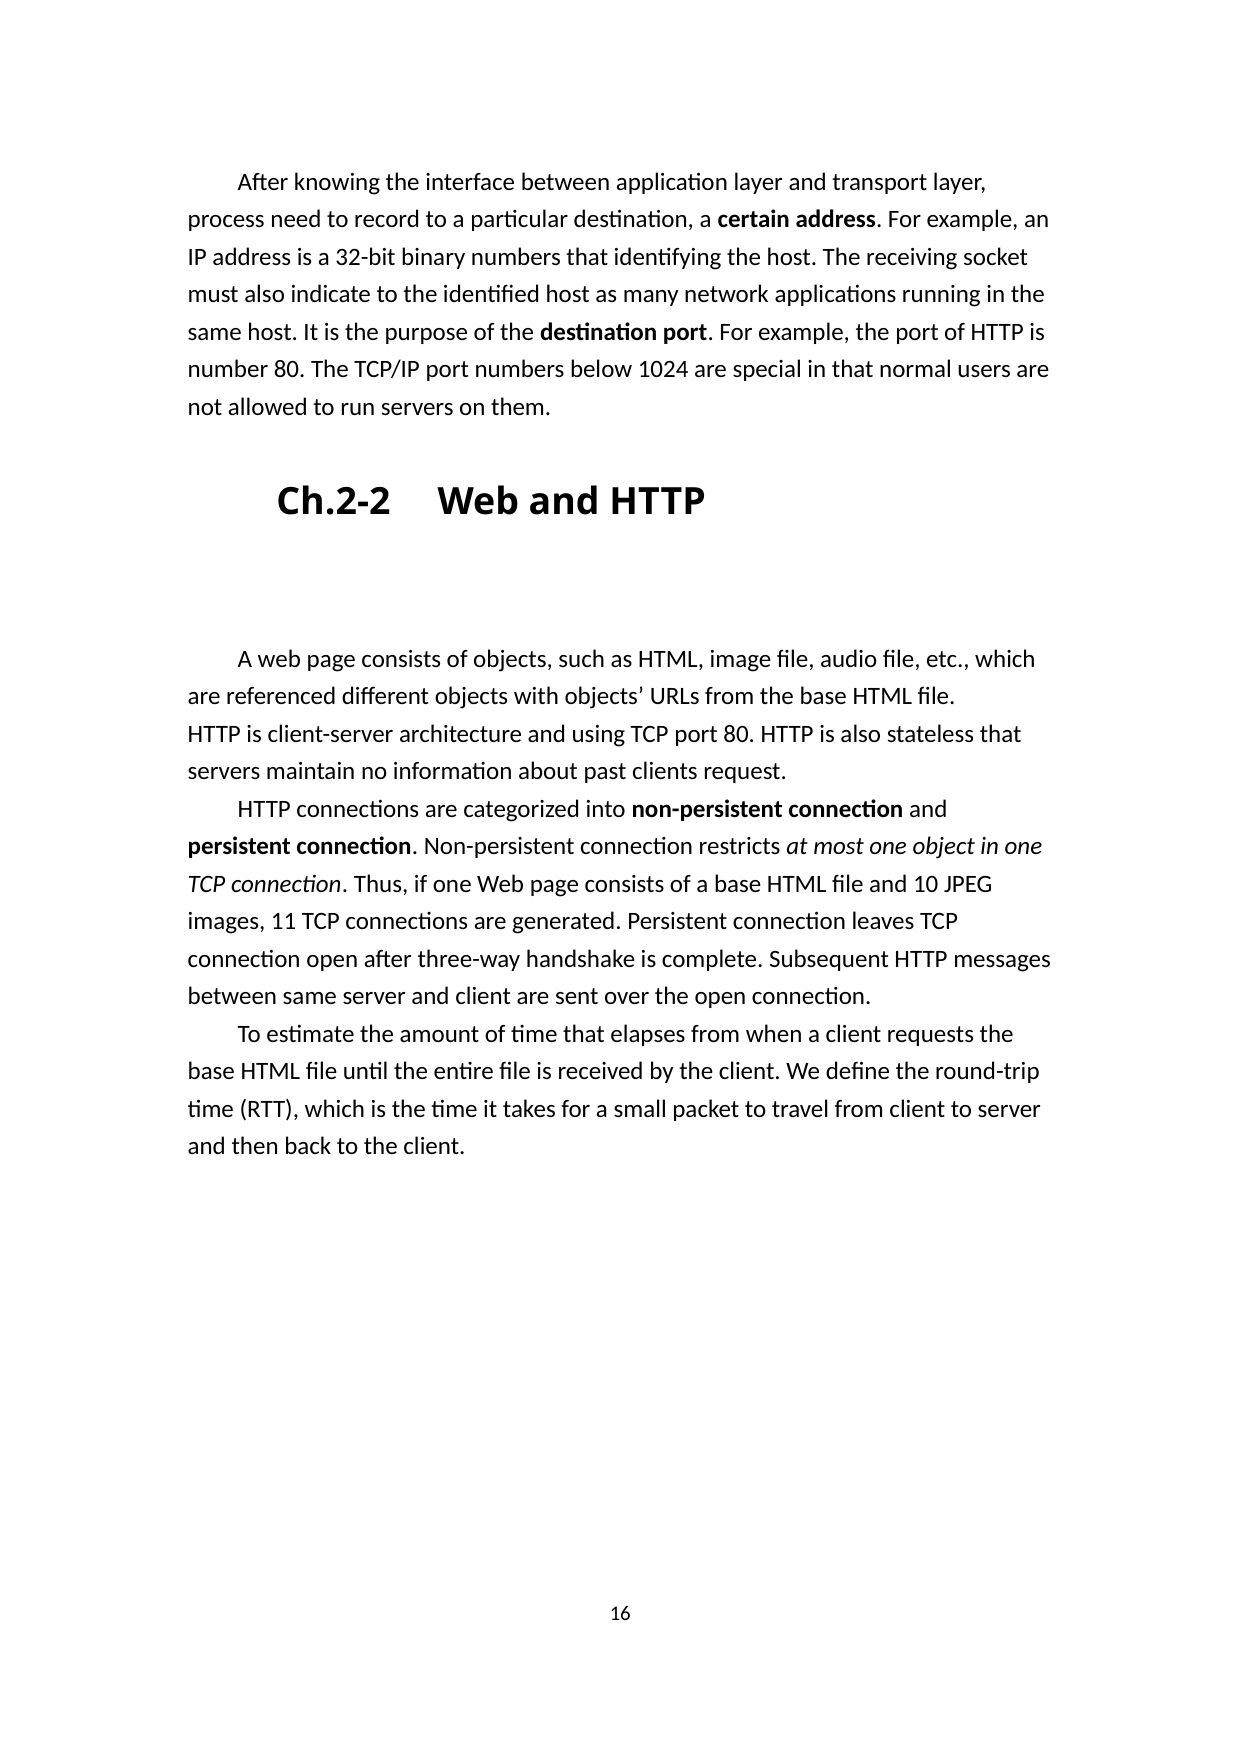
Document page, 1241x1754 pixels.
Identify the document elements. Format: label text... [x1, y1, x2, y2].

text HTTP is client-server architecture and using TCP port 80. HTTP is also stateless that servers maintain no information about past clients request. [187, 714, 1053, 789]
subtitle Web and HTTP [276, 462, 1053, 537]
text After knowing the interface between application layer and transport layer, process need to record to a particular destination, a certain address. For example, an IP address is a 32-bit binary numbers that identifying the host. The receiving socket must also indicate to the identified host as many network applications running in the same host. It is the purpose of the destination port. For example, the port of HTTP is number 80. The TCP/IP port numbers below 1024 are special in that normal users are not allowed to run servers on them. [187, 162, 1053, 425]
text and then back to the client. [187, 1127, 1053, 1164]
text HTTP connections are categorized into non-persistent connection and persistent connection. Non-persistent connection restricts at most one object in one TCP connection. Thus, if one Web page consists of a base HTML file and 10 JPEG images, 11 TCP connections are generated. Persistent connection leaves TCP connection open after three-way handshake is complete. Subsequent HTTP messages between same server and client are sent over the open connection. [187, 789, 1053, 1014]
text To estimate the amount of time that elapses from when a client requests the base HTML file until the entire file is received by the client. We define the round-trip time (RTT), which is the time it takes for a small packet to travel from client to server [187, 1014, 1053, 1127]
text A web page consists of objects, such as HTML, image file, audio file, etc., which are referenced different objects with objects’ URLs from the base HTML file. [187, 639, 1053, 714]
